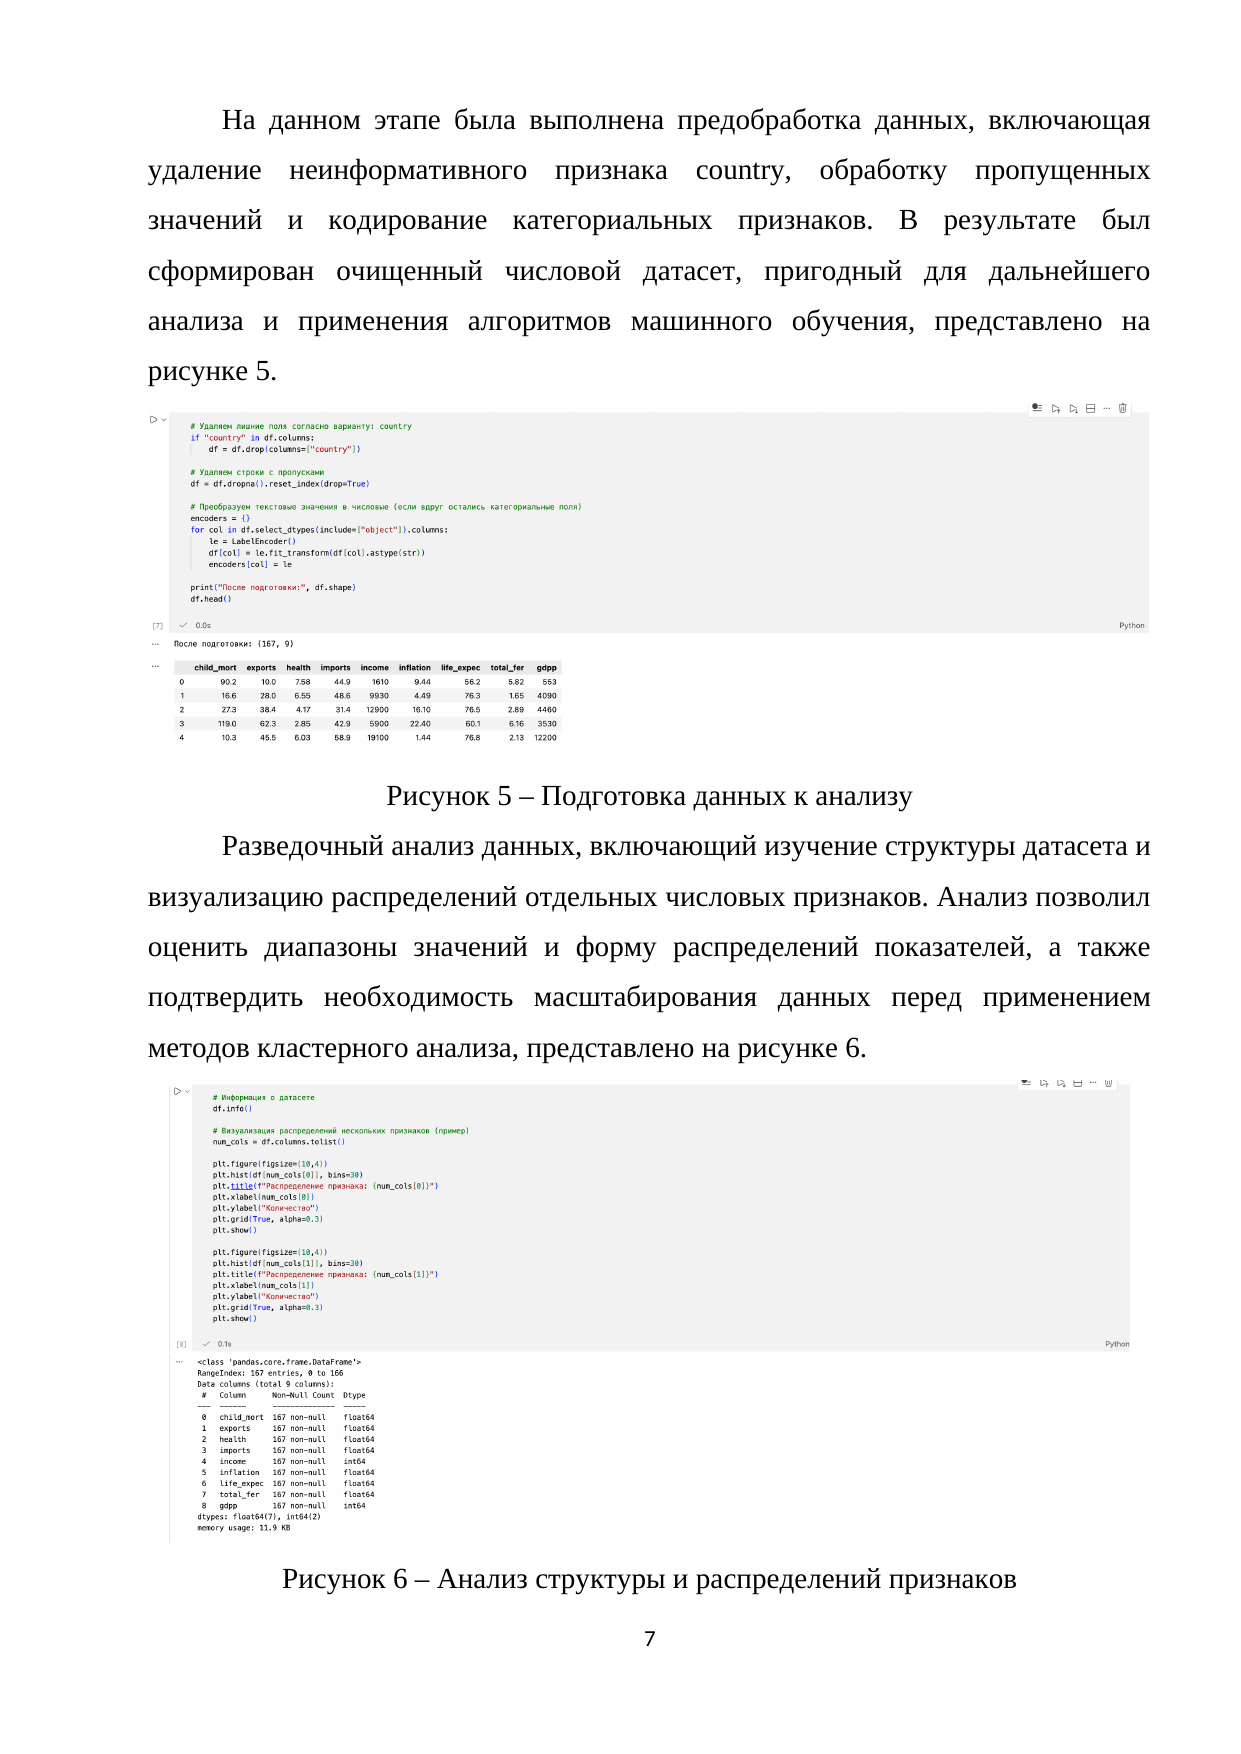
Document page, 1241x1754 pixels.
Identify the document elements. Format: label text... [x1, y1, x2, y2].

text На данном этапе была выполнена предобработка данных, включающая удаление неинформативного признака country, обработку пропущенных значений и кодирование категориальных признаков. В результате был сформирован очищенный числовой датасет, пригодный для дальнейшего анализа и применения алгоритмов машинного обучения, представлено на рисунке 5. [148, 102, 1152, 387]
picture [147, 403, 1152, 760]
text Рисунок 6 – Анализ структуры и распределений признаков [148, 1562, 1152, 1595]
picture [169, 1080, 1130, 1543]
text Разведочный анализ данных, включающий изучение структуры датасета и визуализацию распределений отдельных числовых признаков. Анализ позволил оценить диапазоны значений и форму распределений показателей, а также подтвердить необходимость масштабирования данных перед применением методов кластерного анализа, представлено на рисунке 6. [148, 828, 1152, 1063]
text Рисунок 5 – Подготовка данных к анализу [148, 778, 1152, 812]
